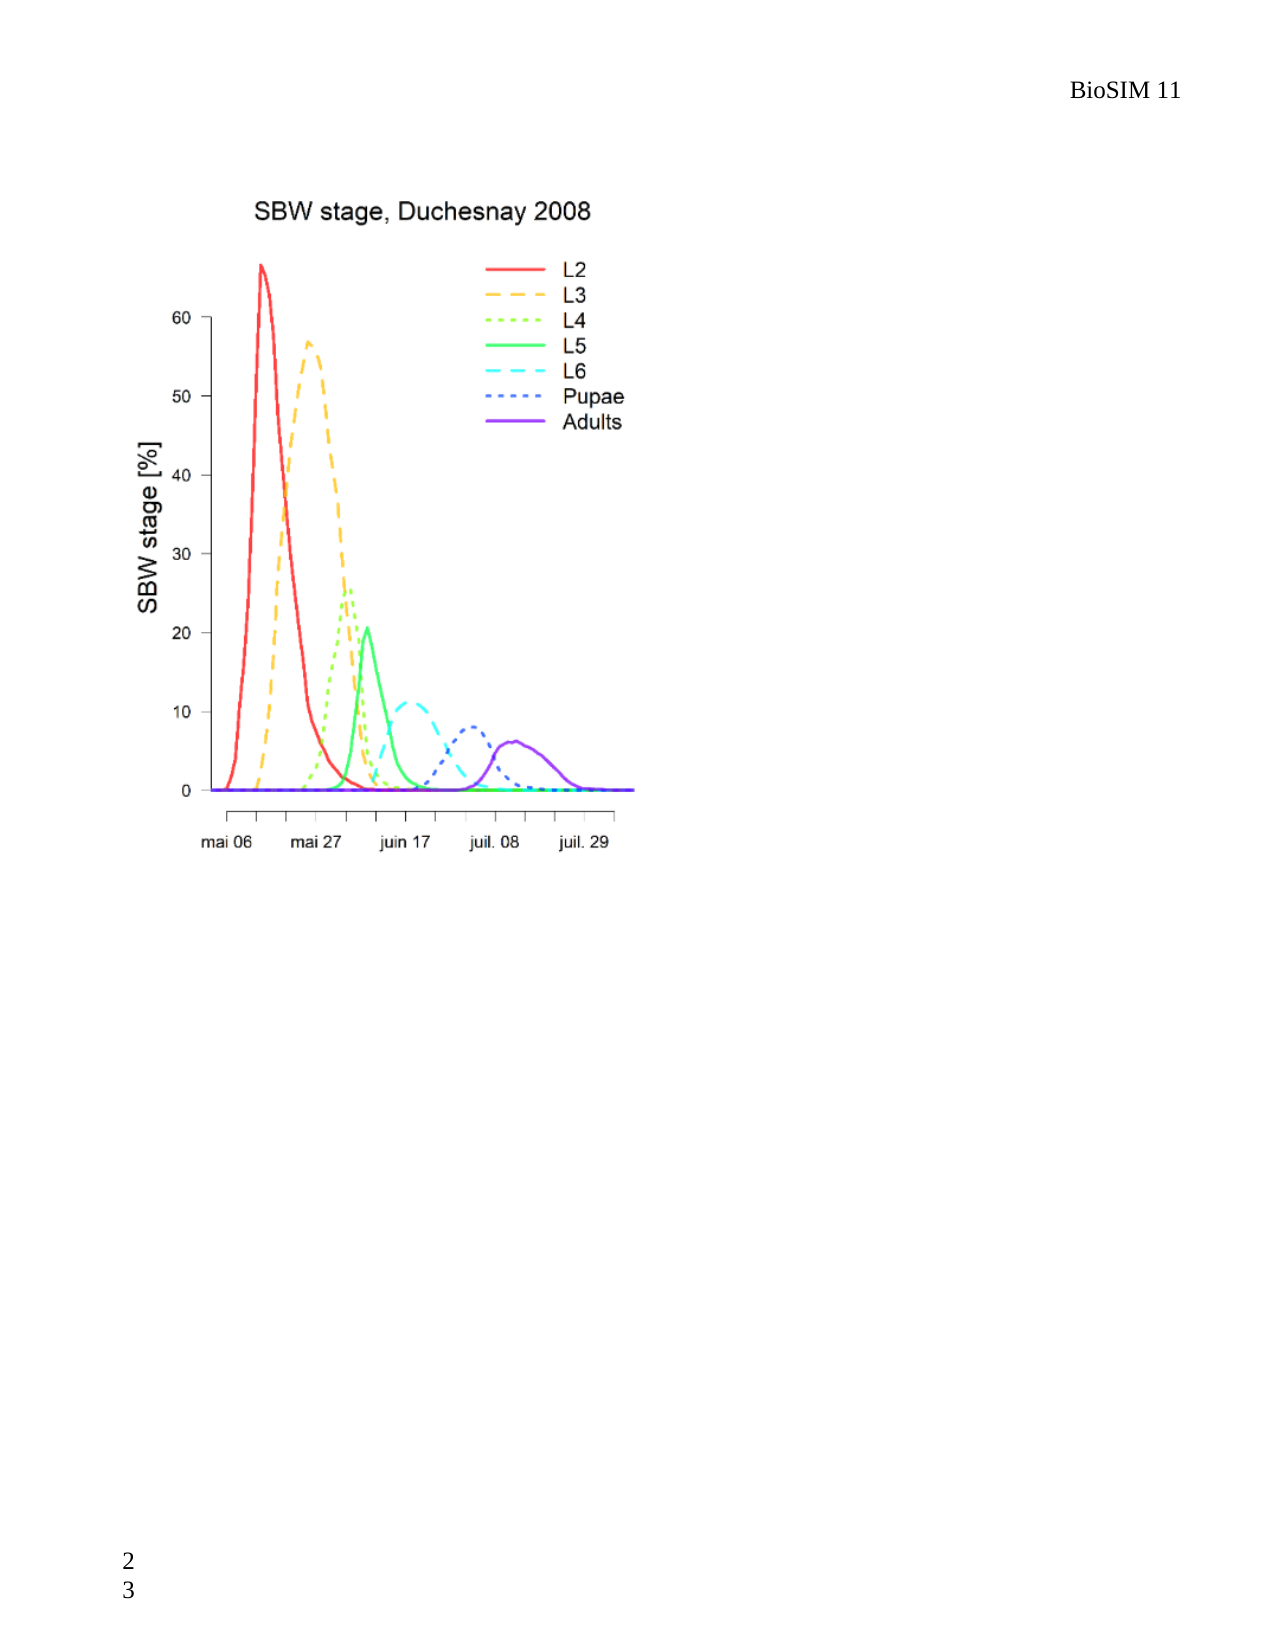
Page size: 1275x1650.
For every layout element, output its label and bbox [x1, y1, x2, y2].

picture [103, 187, 738, 882]
